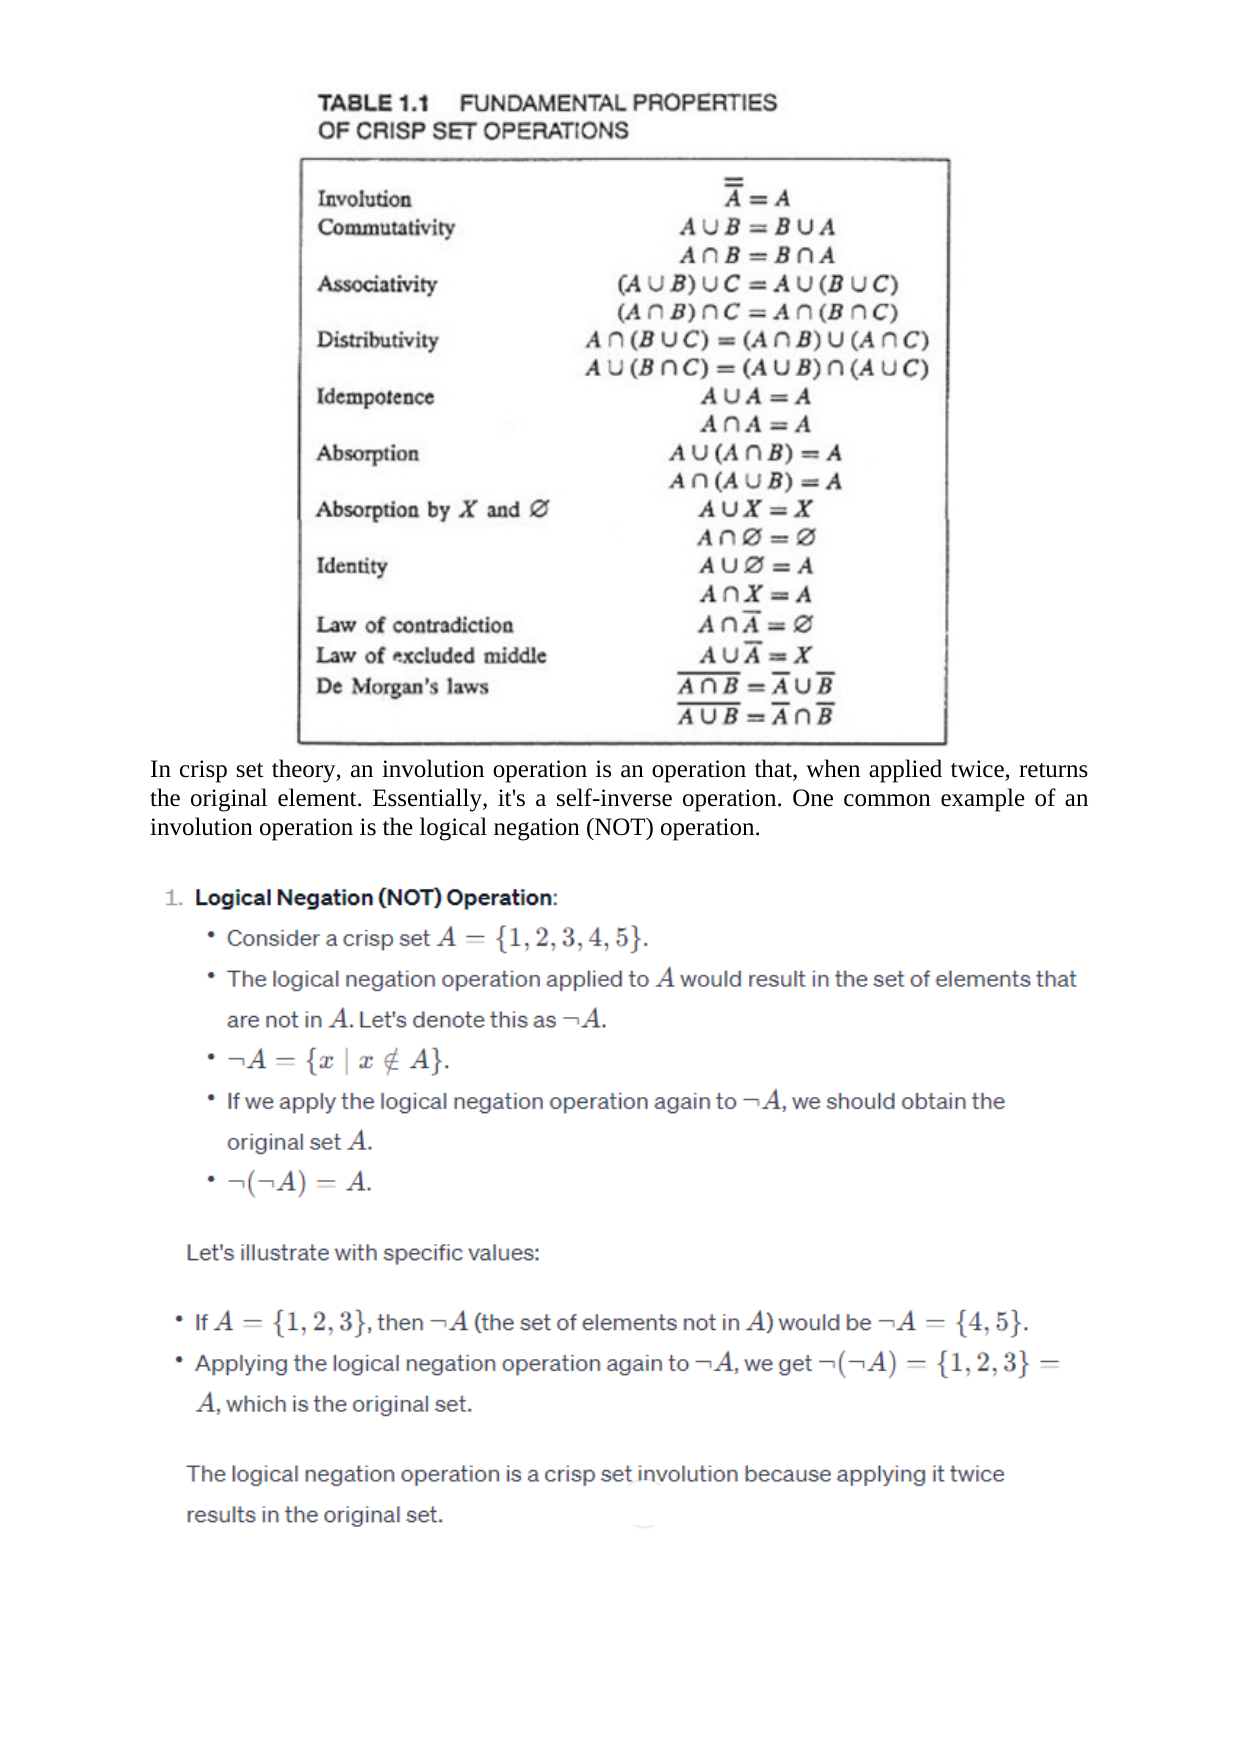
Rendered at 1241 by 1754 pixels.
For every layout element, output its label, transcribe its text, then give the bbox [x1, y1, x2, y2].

picture [150, 869, 1090, 1540]
picture [274, 88, 966, 755]
text In crisp set theory, an involution operation is an operation that, when applied twice, returns the original element. Essentially, it's a self-inverse operation. One common example of an involution operation is the logical negation (NOT) operation. [150, 754, 1090, 841]
